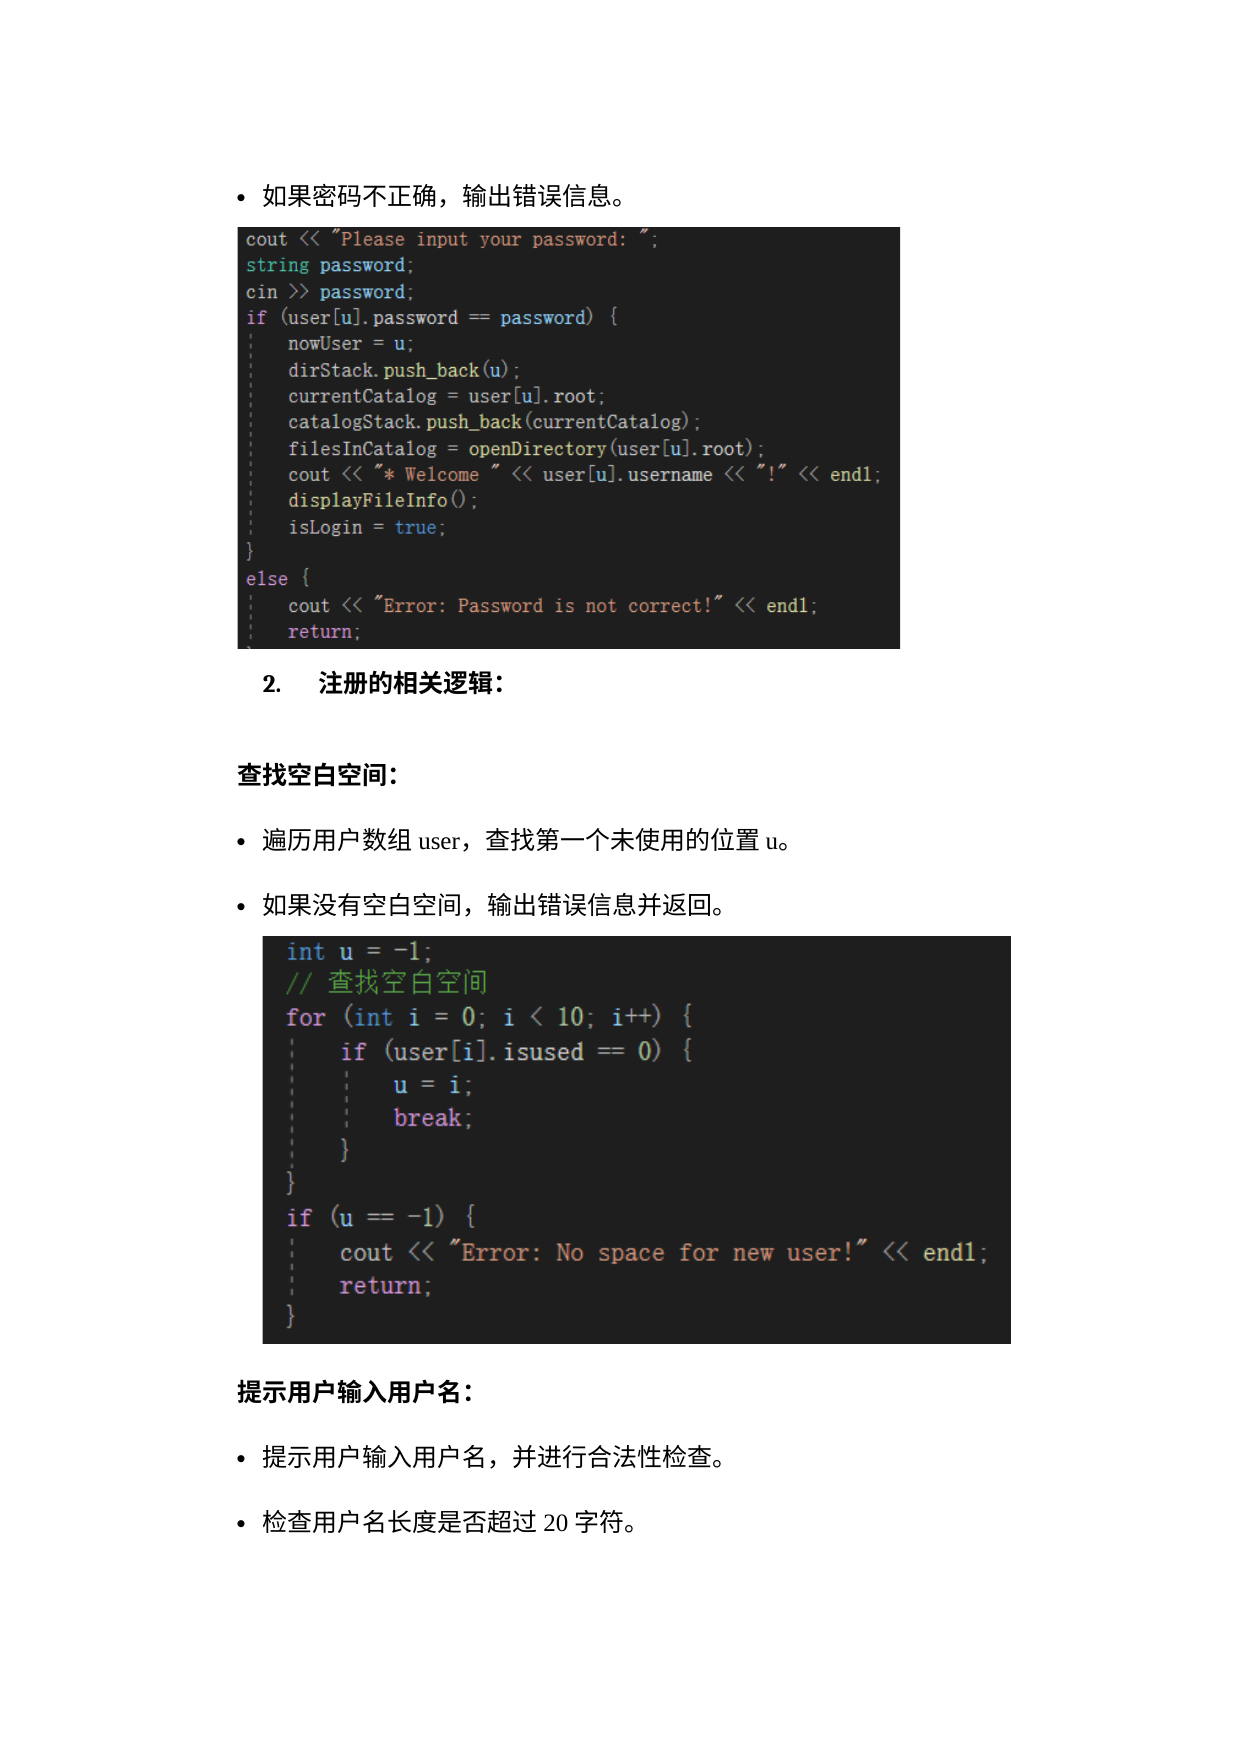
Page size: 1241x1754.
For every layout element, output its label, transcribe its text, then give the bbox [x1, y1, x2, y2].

list 如果没有空白空间，输出错误信息并返回。 [187, 871, 1053, 936]
picture [262, 936, 1011, 1344]
text 提示用户输入用户名： [187, 1358, 1053, 1423]
text 查找空白空间： [187, 741, 1053, 806]
list 提示用户输入用户名，并进行合法性检查。 [187, 1423, 1053, 1488]
list 如果密码不正确，输出错误信息。 [187, 162, 1053, 227]
list 遍历用户数组 user，查找第一个未使用的位置 u。 [187, 806, 1053, 871]
subtitle 注册的相关逻辑： [212, 649, 1028, 714]
picture [237, 227, 901, 649]
list 检查用户名长度是否超过 20 字符。 [187, 1488, 1053, 1553]
